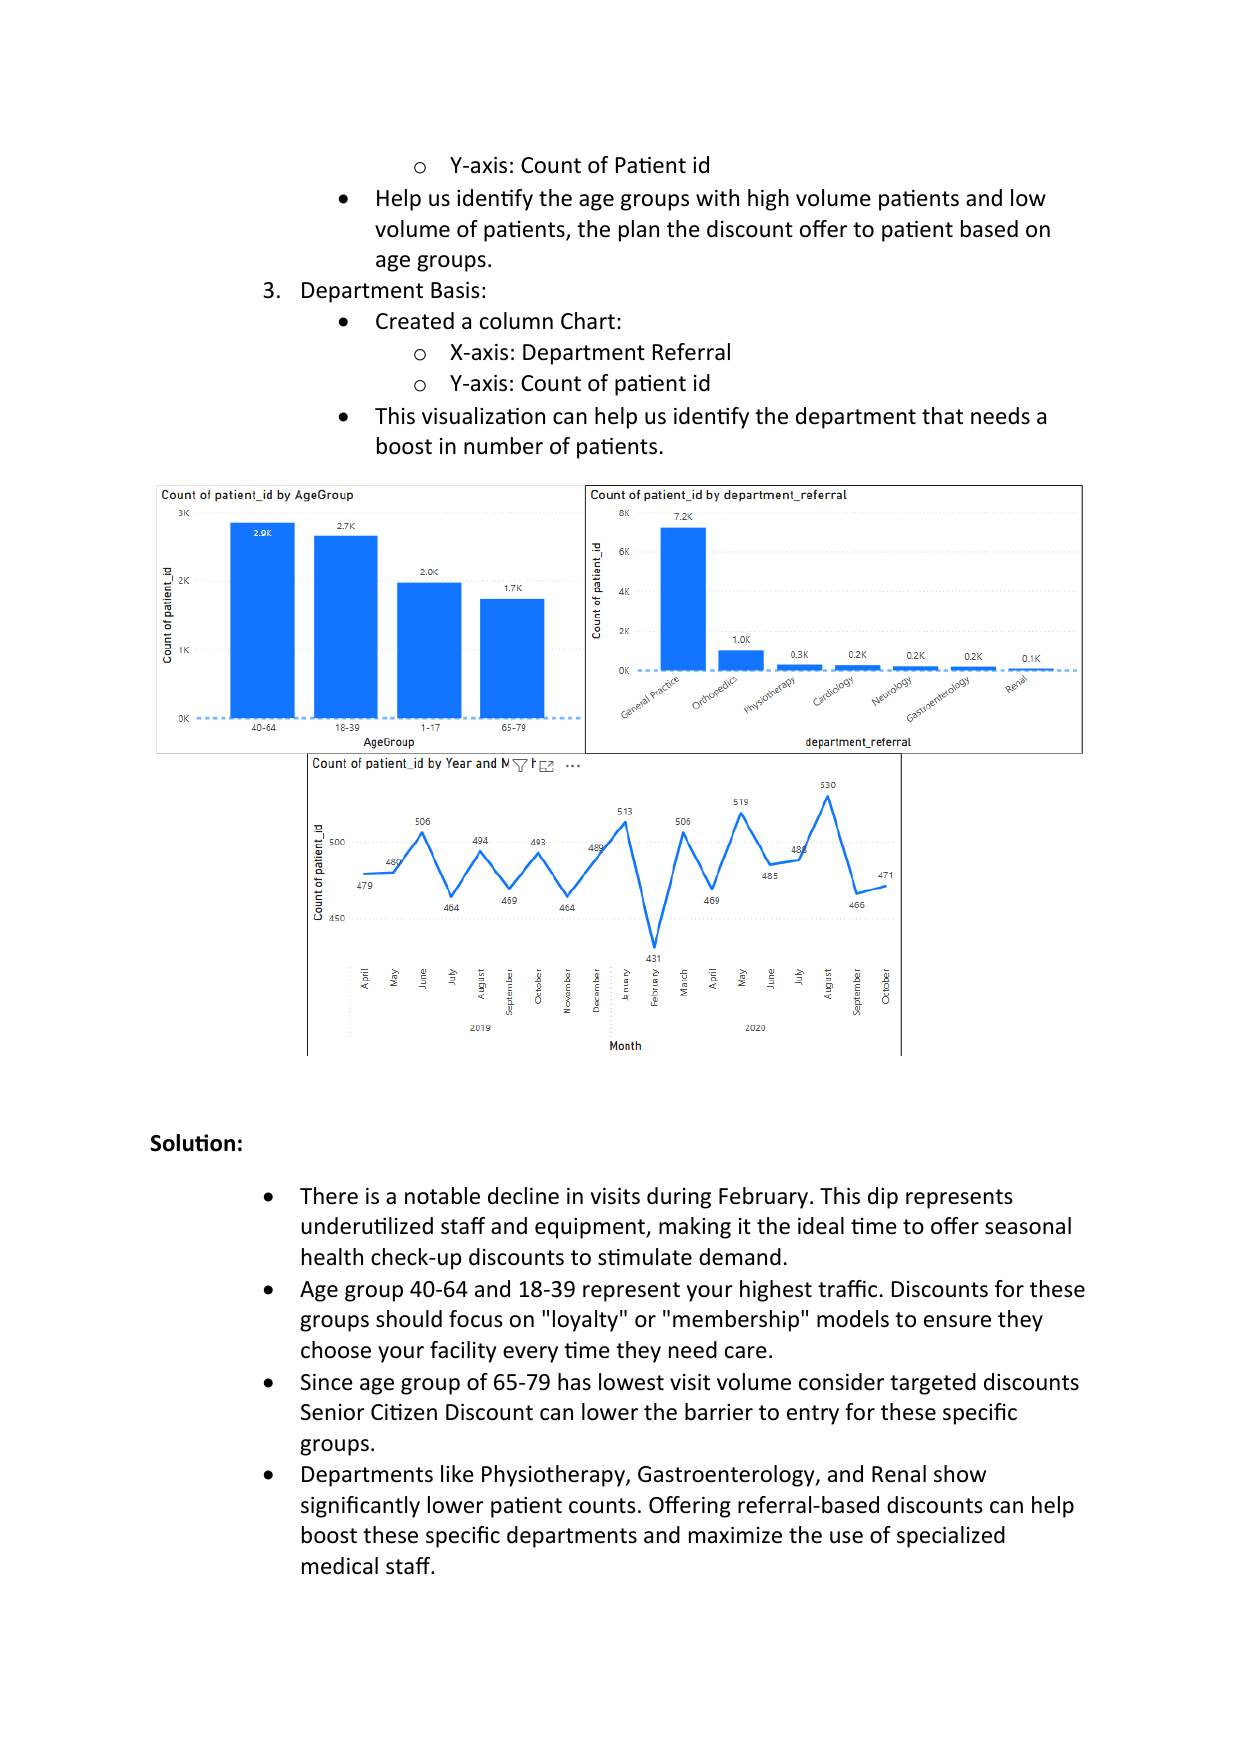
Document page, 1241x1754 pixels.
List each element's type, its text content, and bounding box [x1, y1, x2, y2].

list X-axis: Department Referral [412, 336, 1090, 368]
list Created a column Chart: [337, 305, 1090, 336]
list Departments like Physiotherapy, Gastroenterology, and Renal show significantly lower patient counts. Offering referral-based discounts can help boost these specific departments and maximize the use of specialized medical staff. [262, 1458, 1090, 1581]
list Department Basis: [262, 274, 1090, 305]
list Y-axis: Count of patient id [412, 368, 1090, 399]
list This visualization can help us identify the department that needs a boost in number of patients. [337, 399, 1090, 461]
list Since age group of 65-79 has lowest visit volume consider targeted discounts Senior Citizen Discount can lower the barrier to entry for these specific groups. [262, 1365, 1090, 1458]
list There is a notable decline in visits during February. This dip represents underutilized staff and equipment, making it the ideal time to offer seasonal health check-up discounts to stimulate demand. [262, 1179, 1090, 1272]
list Age group 40-64 and 18-39 represent your highest traffic. Discounts for these groups should focus on "loyalty" or "membership" models to ensure they choose your facility every time they need care. [262, 1272, 1090, 1365]
picture [150, 482, 1091, 1056]
text Solution: [150, 1128, 1090, 1158]
list Help us identify the age groups with high volume patients and low volume of patients, the plan the discount offer to patient based on age groups. [337, 181, 1090, 274]
list Y-axis: Count of Patient id [412, 150, 1090, 181]
